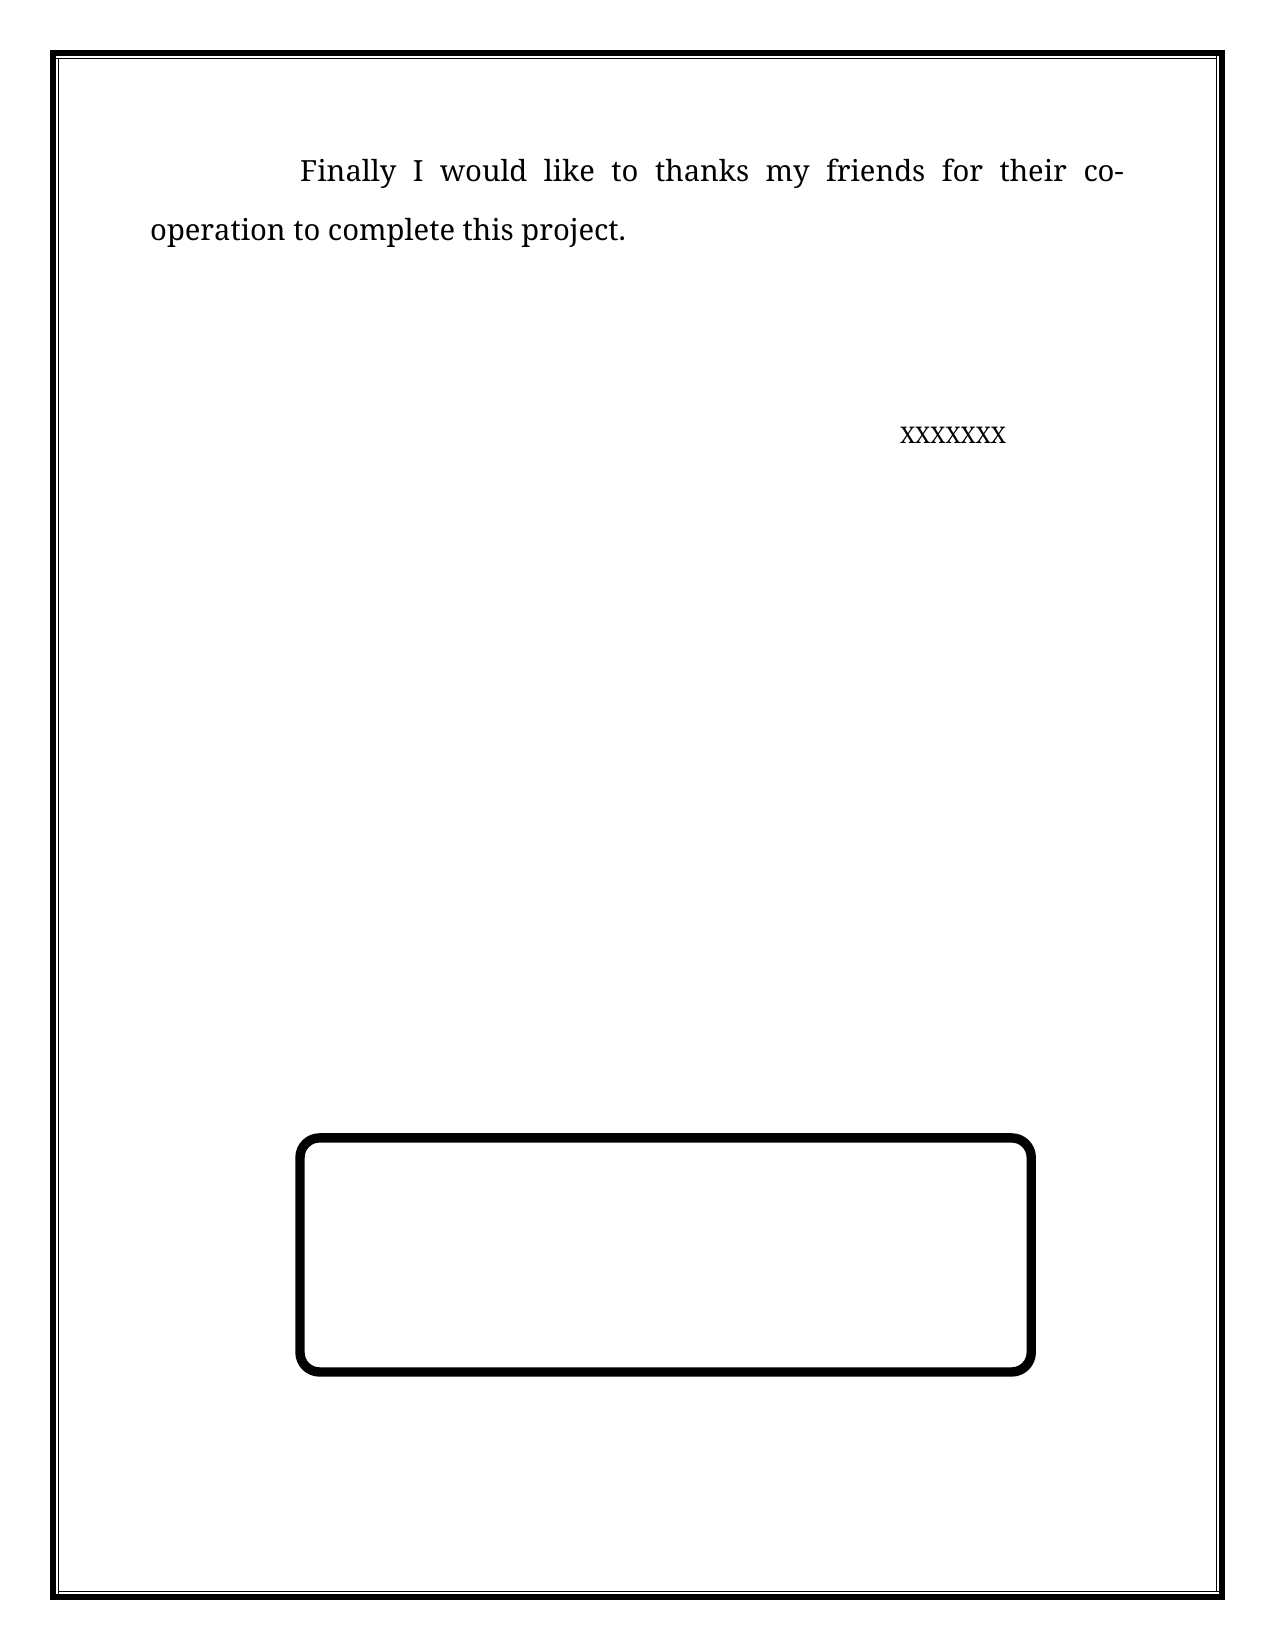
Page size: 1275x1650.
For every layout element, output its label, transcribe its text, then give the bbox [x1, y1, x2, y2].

text XXXXXXX [150, 419, 1125, 450]
text Finally I would like to thanks my friends for their co-operation to complete this project. [150, 150, 1125, 249]
